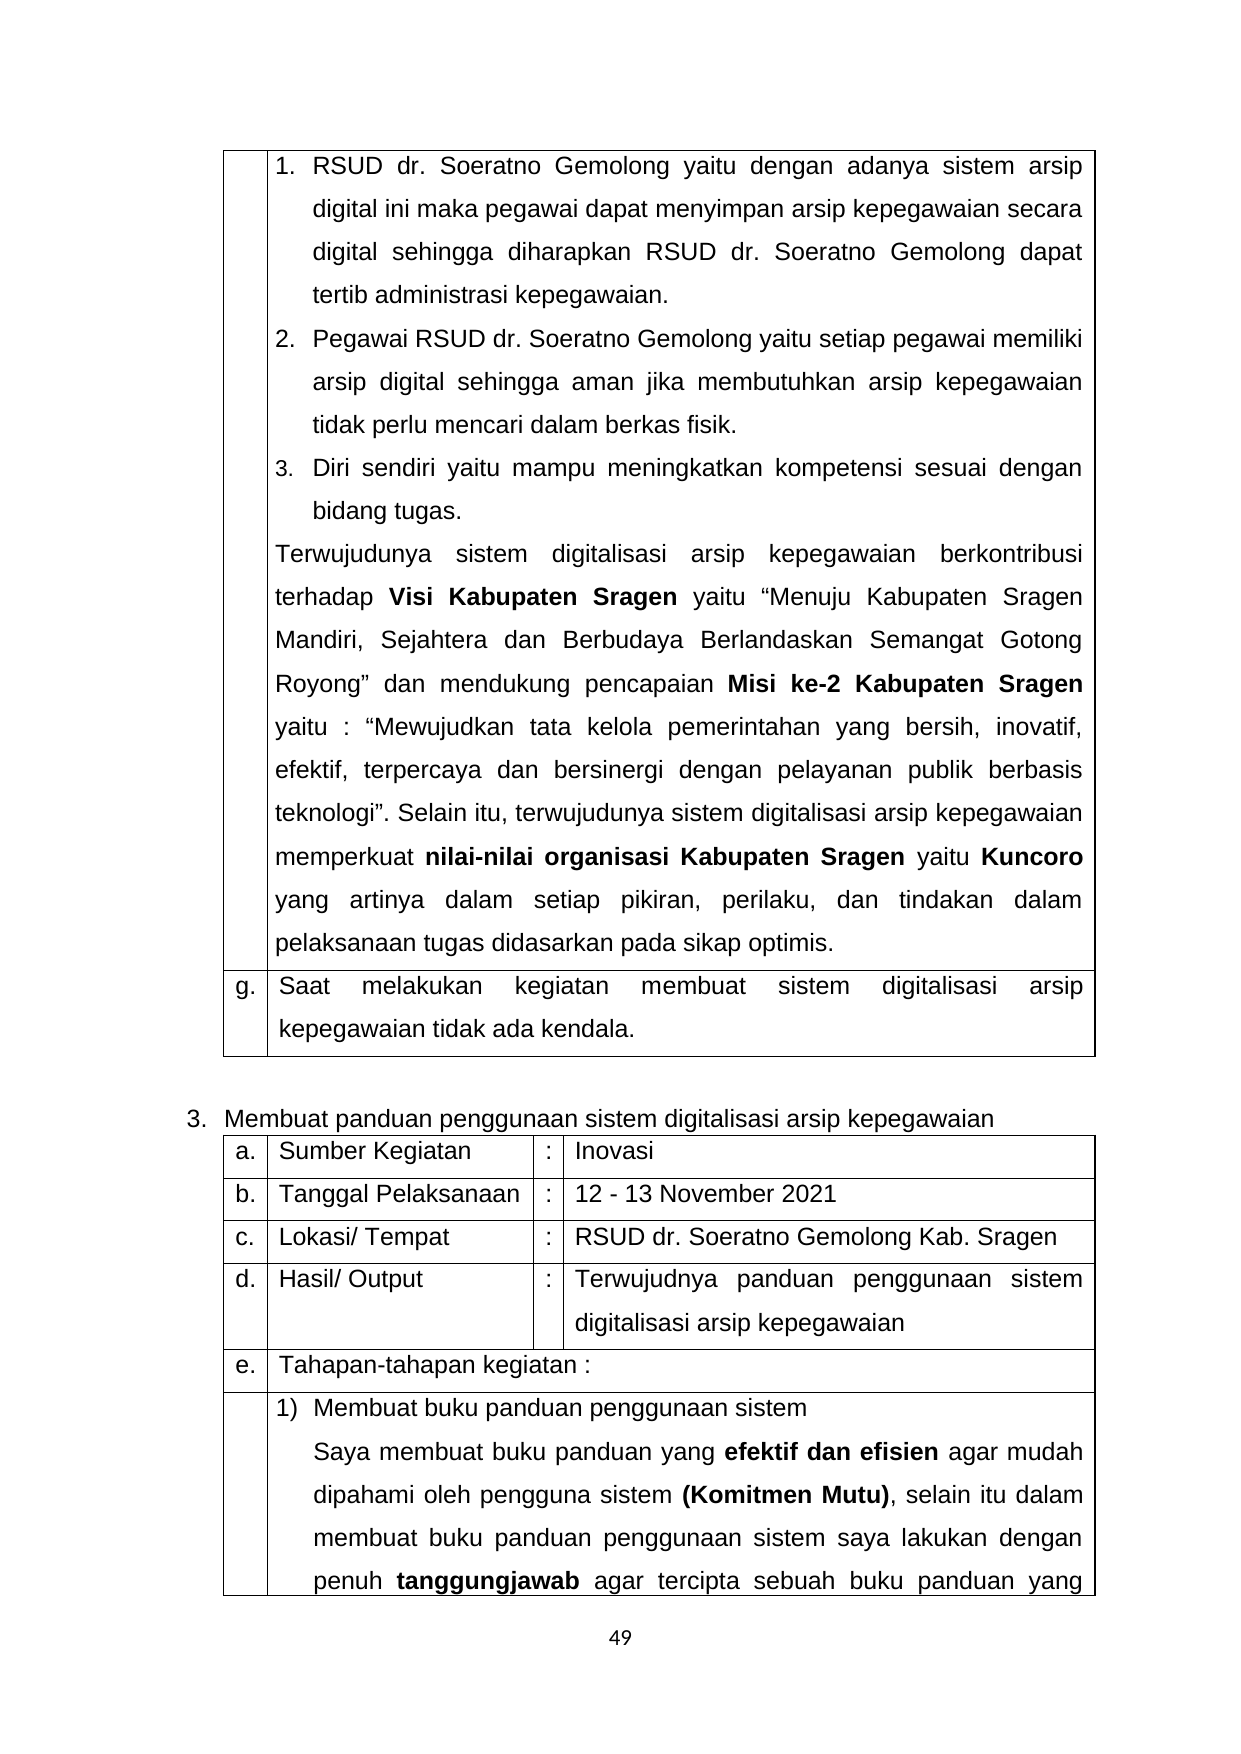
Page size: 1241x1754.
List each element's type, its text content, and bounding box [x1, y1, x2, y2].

table_cell e. [224, 1350, 267, 1392]
table_cell 12 - 13 November 2021 [564, 1179, 1094, 1220]
table_header : [534, 1136, 563, 1177]
table_cell Terwujudnya panduan penggunaan sistem digitalisasi arsip kepegawaian [564, 1264, 1094, 1349]
table_cell Tahapan-tahapan kegiatan : [268, 1350, 1094, 1392]
table_header Inovasi [564, 1136, 1094, 1177]
table_cell Hasil/ Output [268, 1264, 533, 1349]
subtitle Membuat panduan penggunaan sistem digitalisasi arsip kepegawaian [186, 1103, 1090, 1132]
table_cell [268, 151, 1094, 969]
table_cell [224, 1393, 267, 1594]
table_cell c. [224, 1221, 267, 1263]
table_cell : [534, 1221, 563, 1263]
table_header Sumber Kegiatan [268, 1136, 533, 1177]
table_cell Tanggal Pelaksanaan [268, 1179, 533, 1220]
table_cell g. [224, 971, 267, 1056]
table_cell Lokasi/ Tempat [268, 1221, 533, 1263]
table_cell : [534, 1264, 563, 1349]
table_cell Saat melakukan kegiatan membuat sistem digitalisasi arsip kepegawaian tidak ada kendala. [268, 971, 1094, 1056]
table_cell d. [224, 1264, 267, 1349]
table_cell b. [224, 1179, 267, 1220]
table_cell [268, 1393, 1094, 1594]
table_cell RSUD dr. Soeratno Gemolong Kab. Sragen [564, 1221, 1094, 1263]
table_cell : [534, 1179, 563, 1220]
table_header a. [224, 1136, 267, 1177]
table_cell f. [224, 151, 267, 969]
